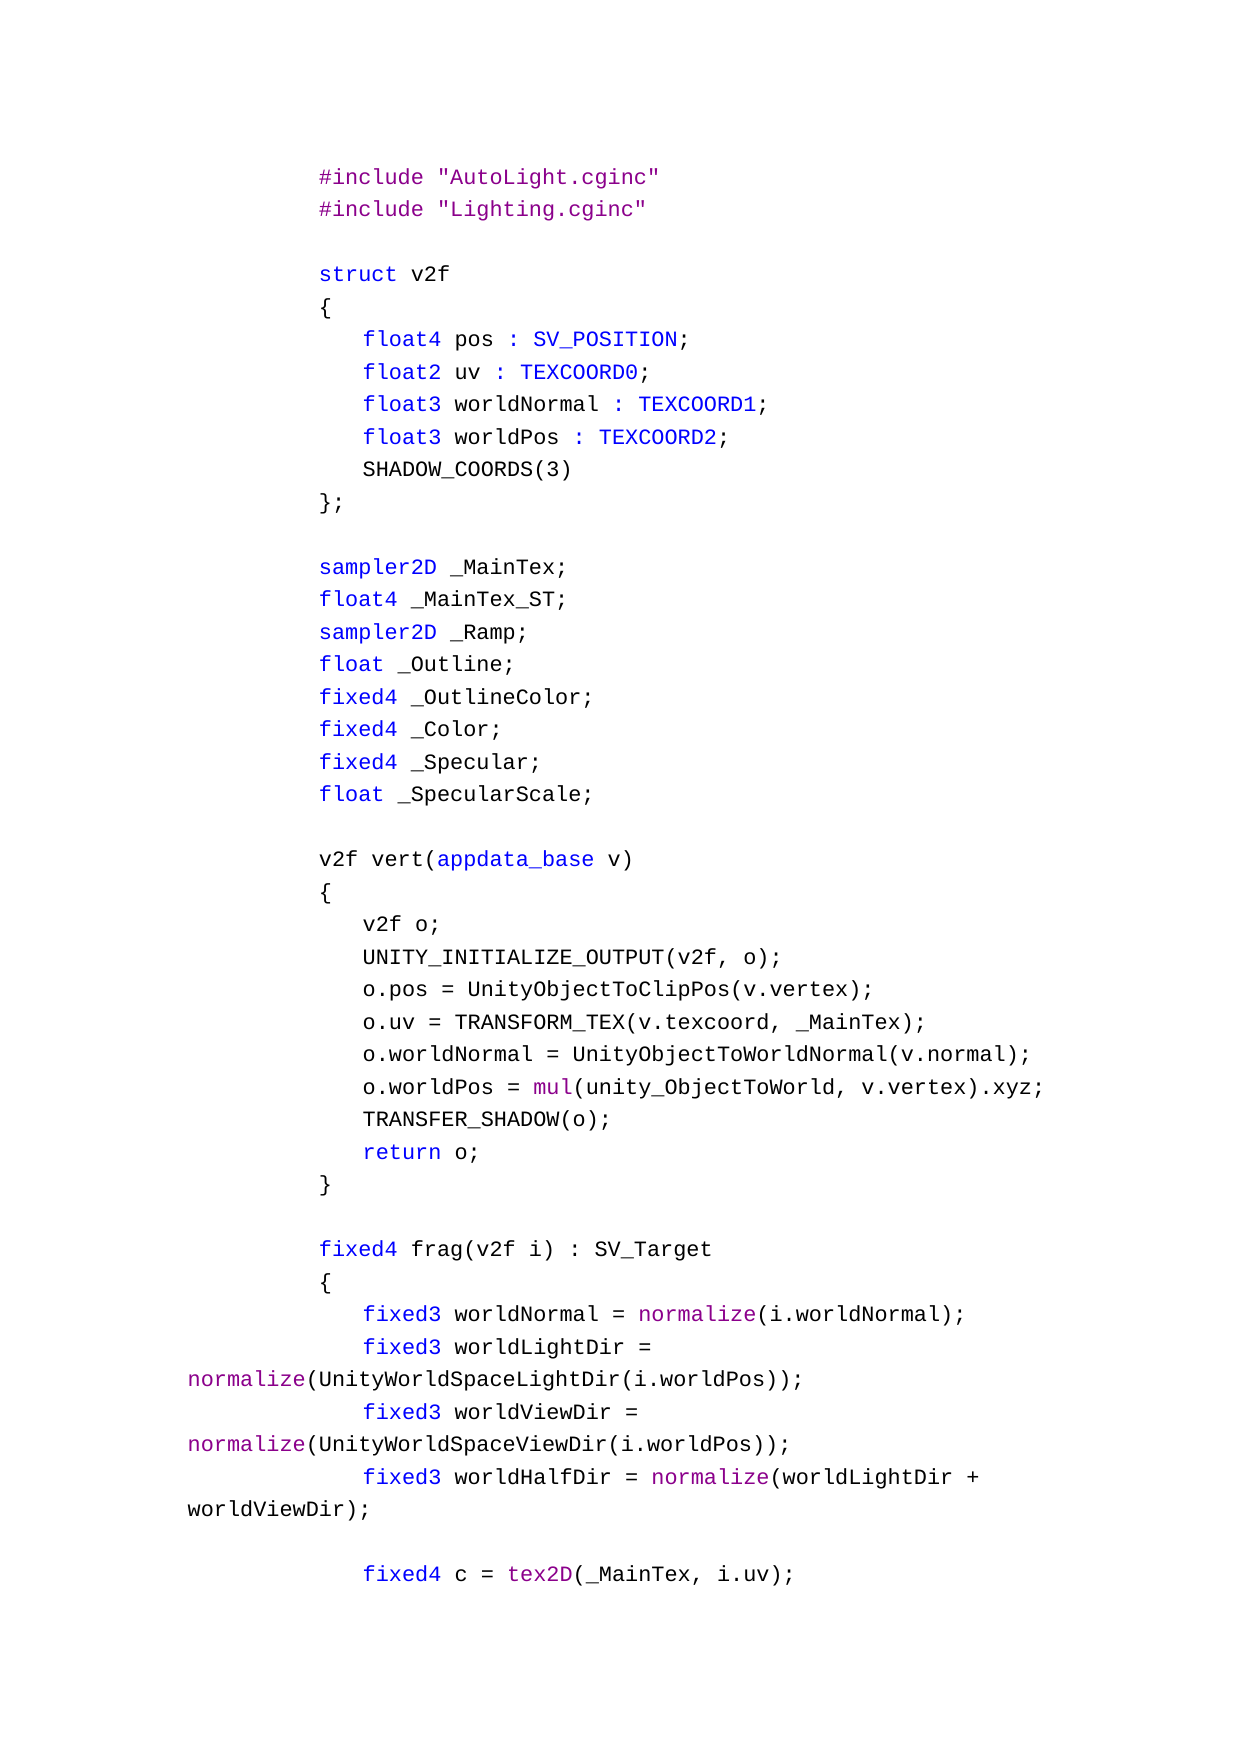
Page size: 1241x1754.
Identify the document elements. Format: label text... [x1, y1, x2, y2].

text SHADOW_COORDS(3) [187, 454, 1053, 487]
text fixed4 _Color; [187, 714, 1053, 747]
text { [187, 1267, 1053, 1299]
text UNITY_INITIALIZE_OUTPUT(v2f, o); [187, 942, 1053, 974]
text o.pos = UnityObjectToClipPos(v.vertex); [187, 974, 1053, 1007]
text float _SpecularScale; [187, 779, 1053, 812]
text float2 uv : TEXCOORD0; [187, 357, 1053, 389]
text float3 worldNormal : TEXCOORD1; [187, 389, 1053, 422]
text sampler2D _MainTex; [187, 552, 1053, 584]
text fixed4 frag(v2f i) : SV_Target [187, 1234, 1053, 1267]
text } [187, 1169, 1053, 1202]
text #include "AutoLight.cginc" [187, 162, 1053, 194]
text float4 pos : SV_POSITION; [187, 324, 1053, 357]
text o.worldNormal = UnityObjectToWorldNormal(v.normal); [187, 1039, 1053, 1072]
text }; [187, 487, 1053, 519]
text #include "Lighting.cginc" [187, 194, 1053, 227]
text struct v2f [187, 259, 1053, 292]
text o.uv = TRANSFORM_TEX(v.texcoord, _MainTex); [187, 1007, 1053, 1039]
text fixed3 worldViewDir = normalize(UnityWorldSpaceViewDir(i.worldPos)); [187, 1397, 1053, 1462]
text o.worldPos = mul(unity_ObjectToWorld, v.vertex).xyz; [187, 1072, 1053, 1104]
text v2f vert(appdata_base v) [187, 844, 1053, 877]
text sampler2D _Ramp; [187, 617, 1053, 649]
text float3 worldPos : TEXCOORD2; [187, 422, 1053, 454]
text { [187, 292, 1053, 324]
text { [187, 877, 1053, 909]
text fixed3 worldHalfDir = normalize(worldLightDir + worldViewDir); [187, 1462, 1053, 1527]
text TRANSFER_SHADOW(o); [187, 1104, 1053, 1137]
text float _Outline; [187, 649, 1053, 682]
text fixed4 c = tex2D(_MainTex, i.uv); [187, 1559, 1053, 1592]
text fixed3 worldLightDir = normalize(UnityWorldSpaceLightDir(i.worldPos)); [187, 1332, 1053, 1397]
text fixed4 _OutlineColor; [187, 682, 1053, 714]
text fixed4 _Specular; [187, 747, 1053, 779]
text v2f o; [187, 909, 1053, 942]
text float4 _MainTex_ST; [187, 584, 1053, 617]
text fixed3 worldNormal = normalize(i.worldNormal); [187, 1299, 1053, 1332]
text return o; [187, 1137, 1053, 1169]
